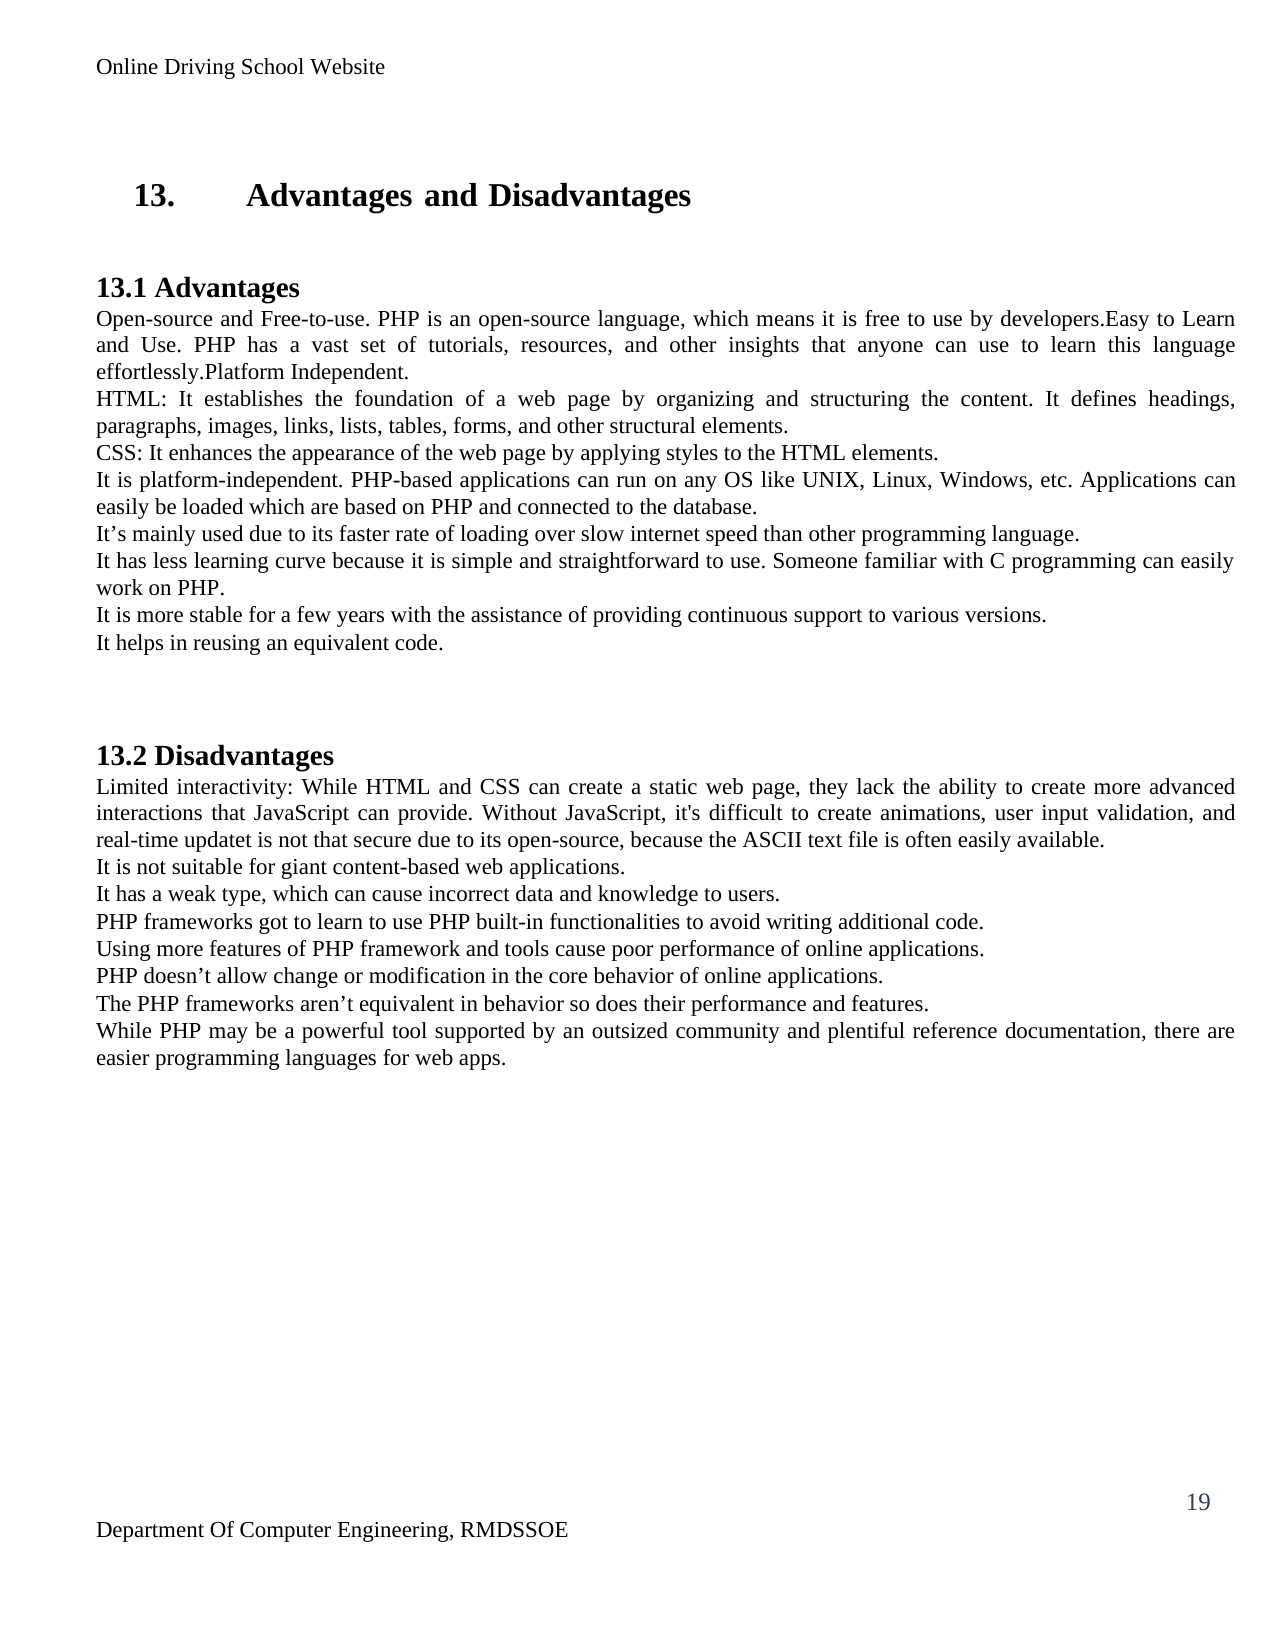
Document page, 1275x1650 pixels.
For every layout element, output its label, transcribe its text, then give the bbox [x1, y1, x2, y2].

text PHP doesn’t allow change or modification in the core behavior of online applications. [96, 963, 1237, 989]
text Limited interactivity: While HTML and CSS can create a static web page, they lack the ability to create more advanced interactions that JavaScript can provide. Without JavaScript, it's difficult to create animations, user input validation, and real-time updatet is not that secure due to its open-source, because the ASCII text file is often easily available. [96, 773, 1237, 852]
text CSS: It enhances the appearance of the web page by applying styles to the HTML elements. [96, 439, 1237, 465]
text HTML: It establishes the foundation of a web page by organizing and structuring the content. It defines headings, paragraphs, images, links, lists, tables, forms, and other structural elements. [96, 385, 1237, 438]
text Using more features of PHP framework and tools cause poor performance of online applications. [96, 935, 1237, 962]
text It is platform-independent. PHP-based applications can run on any OS like UNIX, Linux, Windows, etc. Applications can easily be loaded which are based on PHP and connected to the database. [96, 466, 1237, 519]
text It helps in reusing an equivalent code. [96, 629, 1237, 655]
text 13.1 Advantages [96, 271, 1237, 304]
text It has a weak type, which can cause incorrect data and knowledge to users. [96, 880, 1237, 907]
text It is more stable for a few years with the assistance of providing continuous support to various versions. [96, 601, 1237, 628]
text While PHP may be a powerful tool supported by an outsized community and plentiful reference documentation, there are easier programming languages for web apps. [96, 1017, 1237, 1070]
text Open-source and Free-to-use. PHP is an open-source language, which means it is free to use by developers.Easy to Learn and Use. PHP has a vast set of tutorials, resources, and other insights that anyone can use to learn this language effortlessly.Platform Independent. [96, 305, 1237, 384]
text 13.2 Disadvantages [96, 738, 1237, 772]
text PHP frameworks got to learn to use PHP built-in functionalities to avoid writing additional code. [96, 908, 1237, 934]
text It’s mainly used due to its faster rate of loading over slow internet speed than other programming language. [96, 520, 1237, 547]
text The PHP frameworks aren’t equivalent in behavior so does their performance and features. [96, 990, 1237, 1016]
text It is not suitable for giant content-based web applications. [96, 853, 1237, 879]
text It has less learning curve because it is simple and straightforward to use. Someone familiar with C programming can easily work on PHP. [96, 548, 1237, 600]
list Advantages and Disadvantages [133, 176, 1237, 214]
